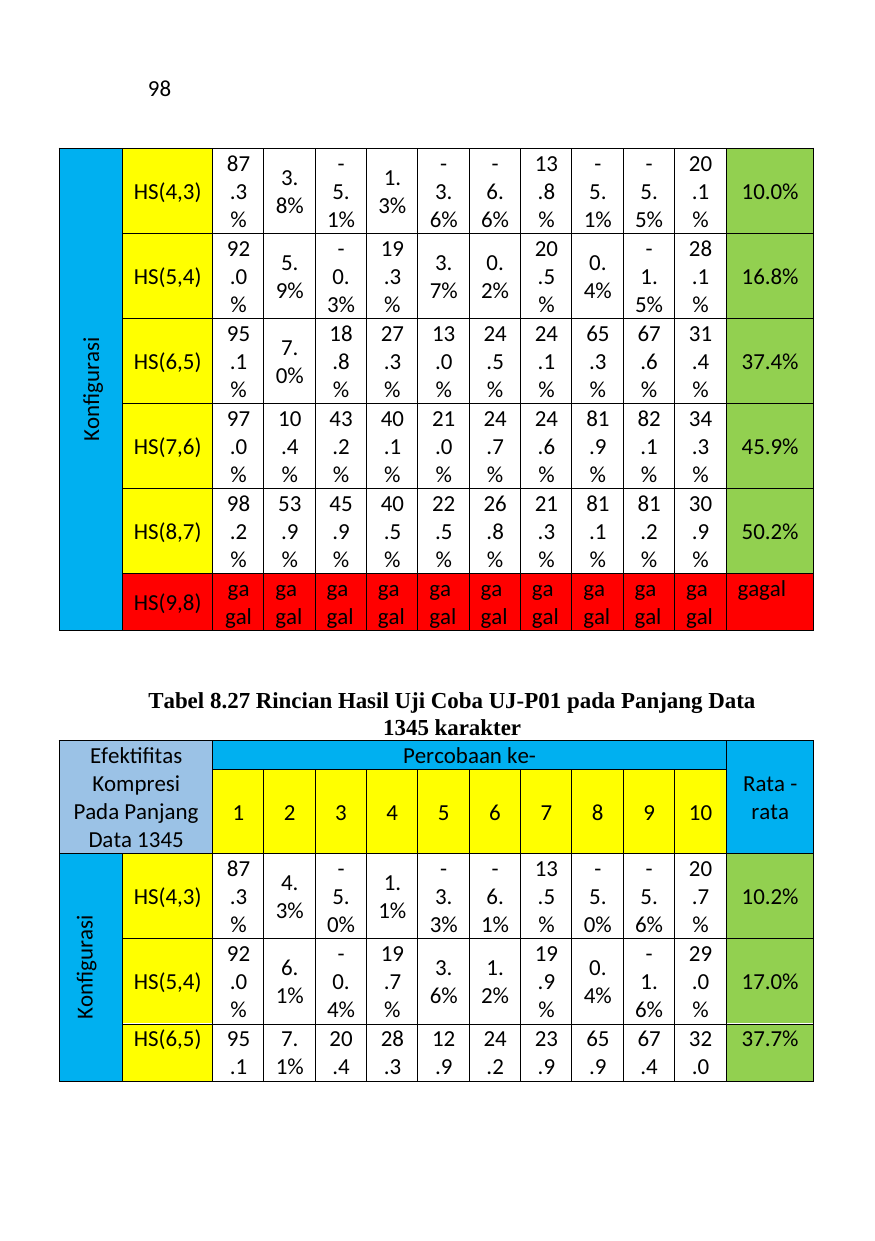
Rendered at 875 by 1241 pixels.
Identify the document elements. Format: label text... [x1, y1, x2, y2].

table_cell HS(7,6) [123, 404, 212, 488]
table_cell 19.3% [367, 234, 417, 318]
table_cell 24.7% [470, 404, 520, 488]
table_cell -5.0% [316, 854, 366, 938]
table_cell 24.2% [470, 1025, 520, 1081]
table_cell 37.4% [727, 319, 813, 403]
table_cell -5.6% [624, 854, 674, 938]
table_cell 13.8% [521, 149, 571, 233]
table_cell 1.2% [470, 939, 520, 1023]
table_cell 92.0% [213, 234, 263, 318]
table_cell 20.5% [521, 234, 571, 318]
table_cell 20.7% [675, 854, 726, 938]
table_cell HS(5,4) [123, 234, 212, 318]
table_cell 19.7% [367, 939, 417, 1023]
table_cell HS(4,3) [123, 149, 212, 233]
table_cell 1.3% [367, 149, 417, 233]
table_cell 3.8% [264, 149, 315, 233]
table_cell 65.3% [572, 319, 623, 403]
table_cell 9 [624, 770, 674, 853]
table_cell 0.2% [470, 234, 520, 318]
table_cell 40.1% [367, 404, 417, 488]
table_cell 50.2% [727, 489, 813, 573]
table_cell 21.0% [418, 404, 469, 488]
table_cell 45.9% [727, 404, 813, 488]
table_cell 27.3% [367, 319, 417, 403]
table_cell 1 [213, 770, 263, 853]
table_cell 7 [521, 770, 571, 853]
table_cell 37.7% [727, 1025, 813, 1081]
table_cell 6 [470, 770, 520, 853]
table_cell 95.1% [213, 1025, 263, 1081]
table_cell gagal [213, 574, 263, 630]
table_cell 3.7% [418, 234, 469, 318]
table_cell 4 [367, 770, 417, 853]
table_cell 24.6% [521, 404, 571, 488]
table_cell 10 [675, 770, 726, 853]
table_cell 12.9% [418, 1025, 469, 1081]
table_cell 81.1% [572, 489, 623, 573]
table_cell 1.1% [367, 854, 417, 938]
table_cell -6.6% [470, 149, 520, 233]
table_cell 43.2% [316, 404, 366, 488]
table_cell 65.9% [572, 1025, 623, 1081]
text Tabel 8.4 Rincian Hasil Uji Coba UJ-P01 pada Panjang Data 1345 karakter [148, 687, 756, 740]
table_cell 24.5% [470, 319, 520, 403]
table_cell 18.8% [316, 319, 366, 403]
table_cell 7.1% [264, 1025, 315, 1081]
table_cell -3.3% [418, 854, 469, 938]
table_cell 13.0% [418, 319, 469, 403]
table_cell 95.1% [213, 319, 263, 403]
table_cell 17.0% [727, 939, 813, 1023]
table_cell 82.1% [624, 404, 674, 488]
table_cell 26.8% [470, 489, 520, 573]
table_cell 81.9% [572, 404, 623, 488]
table_cell 45.9% [316, 489, 366, 573]
table_cell HS(9,8) [123, 574, 212, 630]
table_cell 87.3% [213, 854, 263, 938]
table_cell 5.9% [264, 234, 315, 318]
table_cell gagal [264, 574, 315, 630]
table_cell 20.4% [316, 1025, 366, 1081]
table_cell -6.1% [470, 854, 520, 938]
table_cell 67.4% [624, 1025, 674, 1081]
table_cell 6.1% [264, 939, 315, 1023]
table_cell 0.4% [572, 939, 623, 1023]
table_cell 28.3% [367, 1025, 417, 1081]
table_cell 32.0% [675, 1025, 726, 1081]
table_cell 87.3% [213, 149, 263, 233]
table_header Percobaan ke- [213, 741, 726, 769]
table_cell 40.5% [367, 489, 417, 573]
table_cell 67.6% [624, 319, 674, 403]
table_cell 10.0% [727, 149, 813, 233]
table_cell 3.6% [418, 939, 469, 1023]
table_cell HS(5,4) [123, 939, 212, 1023]
table_cell gagal [367, 574, 417, 630]
table_cell gagal [418, 574, 469, 630]
table_cell HS(4,3) [123, 854, 212, 938]
table_header Efektifitas Kompresi Pada Panjang Data 1345 [60, 741, 212, 853]
table_cell -5.0% [572, 854, 623, 938]
table_cell 13.5% [521, 854, 571, 938]
table_cell 31.4% [675, 319, 726, 403]
table_cell -0.3% [316, 234, 366, 318]
table_cell -1.5% [624, 234, 674, 318]
table_cell Konfigurasi [60, 149, 122, 630]
table_cell 0.4% [572, 234, 623, 318]
table_cell 4.3% [264, 854, 315, 938]
table_cell gagal [675, 574, 726, 630]
table_cell 3 [316, 770, 366, 853]
table_cell 10.2% [727, 854, 813, 938]
table_cell -0.4% [316, 939, 366, 1023]
table_cell 29.0% [675, 939, 726, 1023]
table_cell Konfigurasi [60, 854, 122, 1081]
table_cell 53.9% [264, 489, 315, 573]
table_cell -5.1% [572, 149, 623, 233]
table_cell 19.9% [521, 939, 571, 1023]
table_cell gagal [624, 574, 674, 630]
table_cell 81.2% [624, 489, 674, 573]
table_cell 97.0% [213, 404, 263, 488]
table_cell gagal [727, 574, 813, 630]
table_cell 2 [264, 770, 315, 853]
table_header Rata - rata [727, 741, 813, 853]
table_cell gagal [521, 574, 571, 630]
table_cell 24.1% [521, 319, 571, 403]
table_cell 22.5% [418, 489, 469, 573]
table_cell HS(6,5) [123, 1025, 212, 1081]
table_cell 98.2% [213, 489, 263, 573]
table_cell 21.3% [521, 489, 571, 573]
table_cell 34.3% [675, 404, 726, 488]
table_cell 20.1% [675, 149, 726, 233]
table_cell 23.9% [521, 1025, 571, 1081]
table_cell 28.1% [675, 234, 726, 318]
table_cell HS(6,5) [123, 319, 212, 403]
table_cell -5.5% [624, 149, 674, 233]
table_cell 16.8% [727, 234, 813, 318]
table_cell gagal [470, 574, 520, 630]
table_cell -1.6% [624, 939, 674, 1023]
table_cell 92.0% [213, 939, 263, 1023]
table_cell 7.0% [264, 319, 315, 403]
table_cell gagal [316, 574, 366, 630]
table_cell -5.1% [316, 149, 366, 233]
table_cell 30.9% [675, 489, 726, 573]
table_cell 10.4% [264, 404, 315, 488]
table_cell HS(8,7) [123, 489, 212, 573]
table_cell 8 [572, 770, 623, 853]
table_cell 5 [418, 770, 469, 853]
table_cell gagal [572, 574, 623, 630]
table_cell -3.6% [418, 149, 469, 233]
